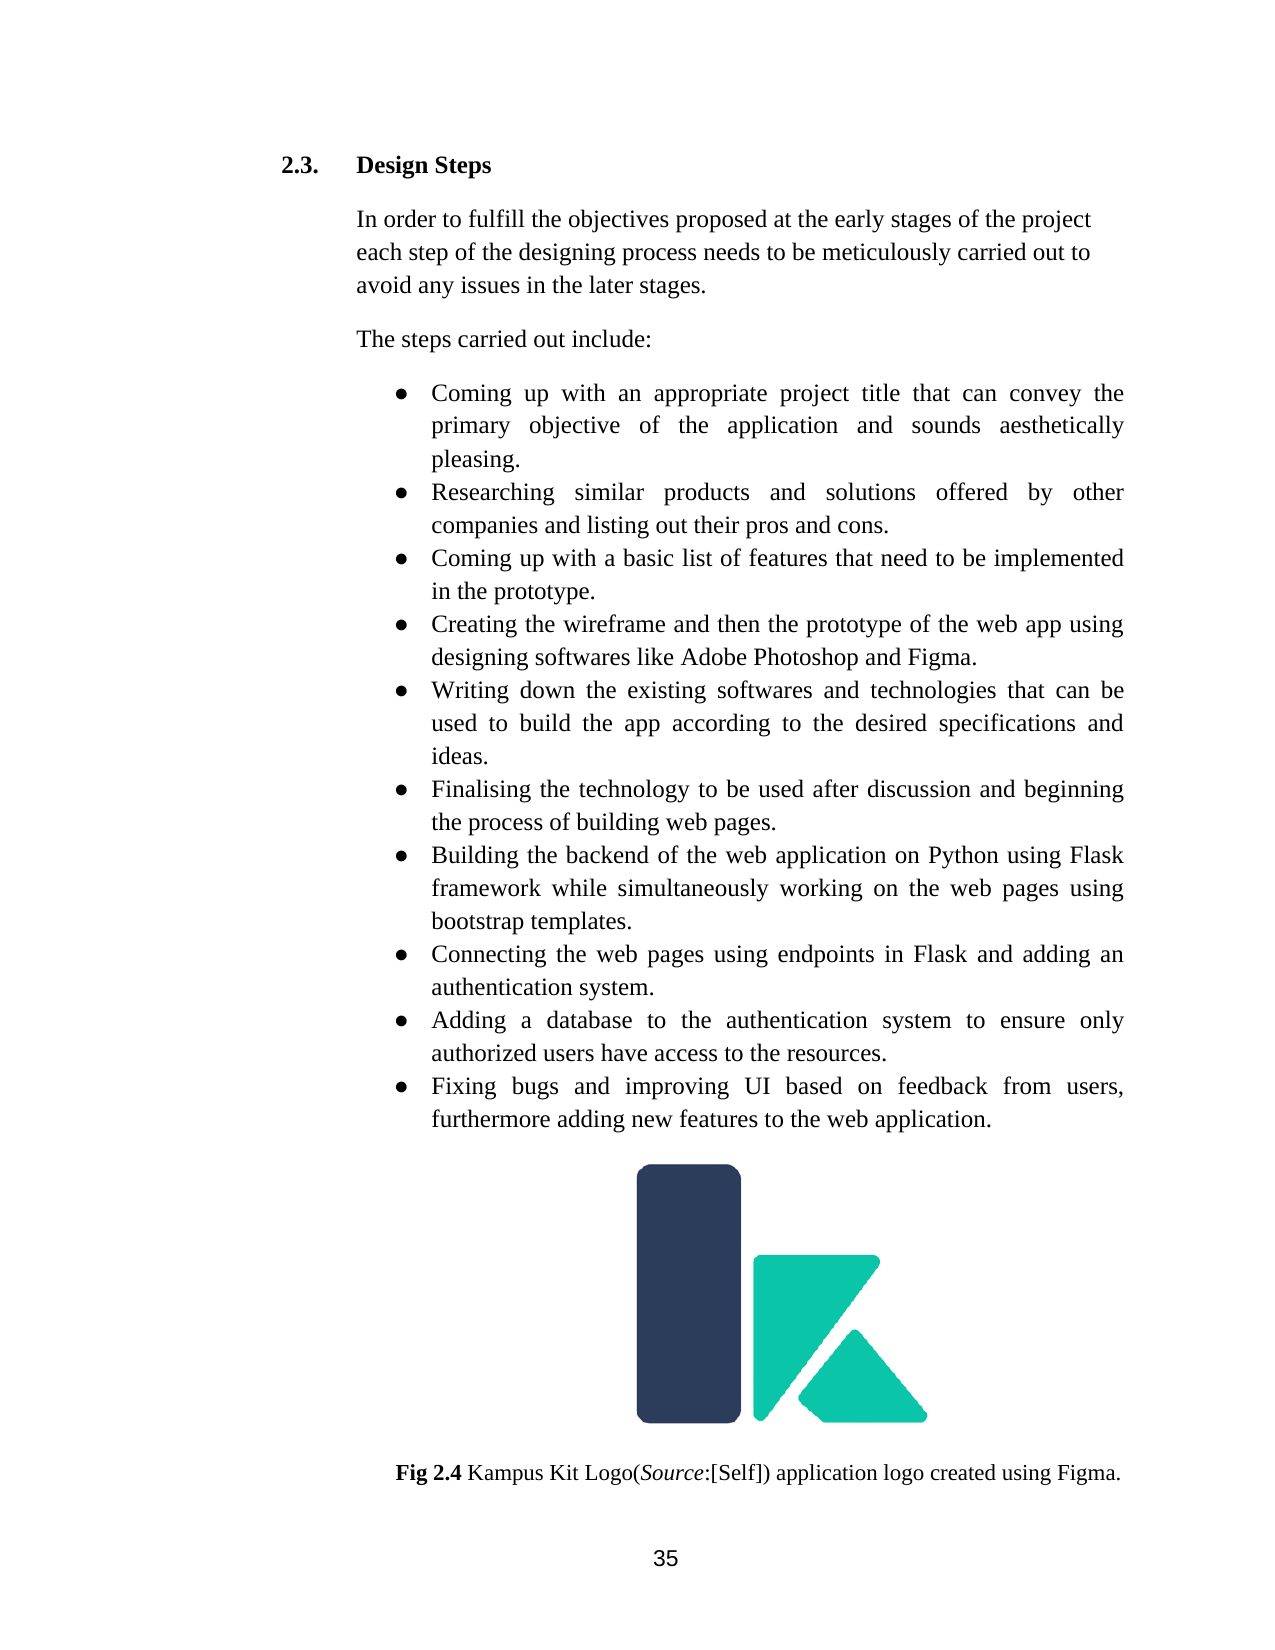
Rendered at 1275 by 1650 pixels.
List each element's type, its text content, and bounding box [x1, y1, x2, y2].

text The steps carried out include: [356, 324, 1125, 352]
list Researching similar products and solutions offered by other companies and listing out their pros and cons. [394, 477, 1125, 538]
list Coming up with a basic list of features that need to be implemented in the prototype. [394, 543, 1125, 604]
list Writing down the existing softwares and technologies that can be used to build the app according to the desired specifications and ideas. [394, 675, 1125, 769]
text In order to fulfill the objectives proposed at the early stages of the project each step of the designing process needs to be meticulously carried out to avoid any issues in the later stages. [356, 204, 1125, 299]
text Fig 2.4 Kampus Kit Logo(Source:[Self]) application logo created using Figma. [206, 1459, 1125, 1486]
list Creating the wireframe and then the prototype of the web app using designing softwares like Adobe Photoshop and Figma. [394, 609, 1125, 671]
list Connecting the web pages using endpoints in Flask and adding an authentication system. [394, 939, 1125, 1001]
list Fixing bugs and improving UI based on feedback from users, furthermore adding new features to the web application. [394, 1071, 1125, 1133]
list Coming up with an appropriate project title that can convey the primary objective of the application and sounds aesthetically pleasing. [394, 378, 1125, 472]
list Design Steps [319, 150, 1125, 179]
picture [625, 1157, 932, 1435]
list Finalising the technology to be used after discussion and beginning the process of building web pages. [394, 774, 1125, 836]
list Building the backend of the web application on Python using Flask framework while simultaneously working on the web pages using bootstrap templates. [394, 840, 1125, 935]
list Adding a database to the authentication system to ensure only authorized users have access to the resources. [394, 1005, 1125, 1067]
